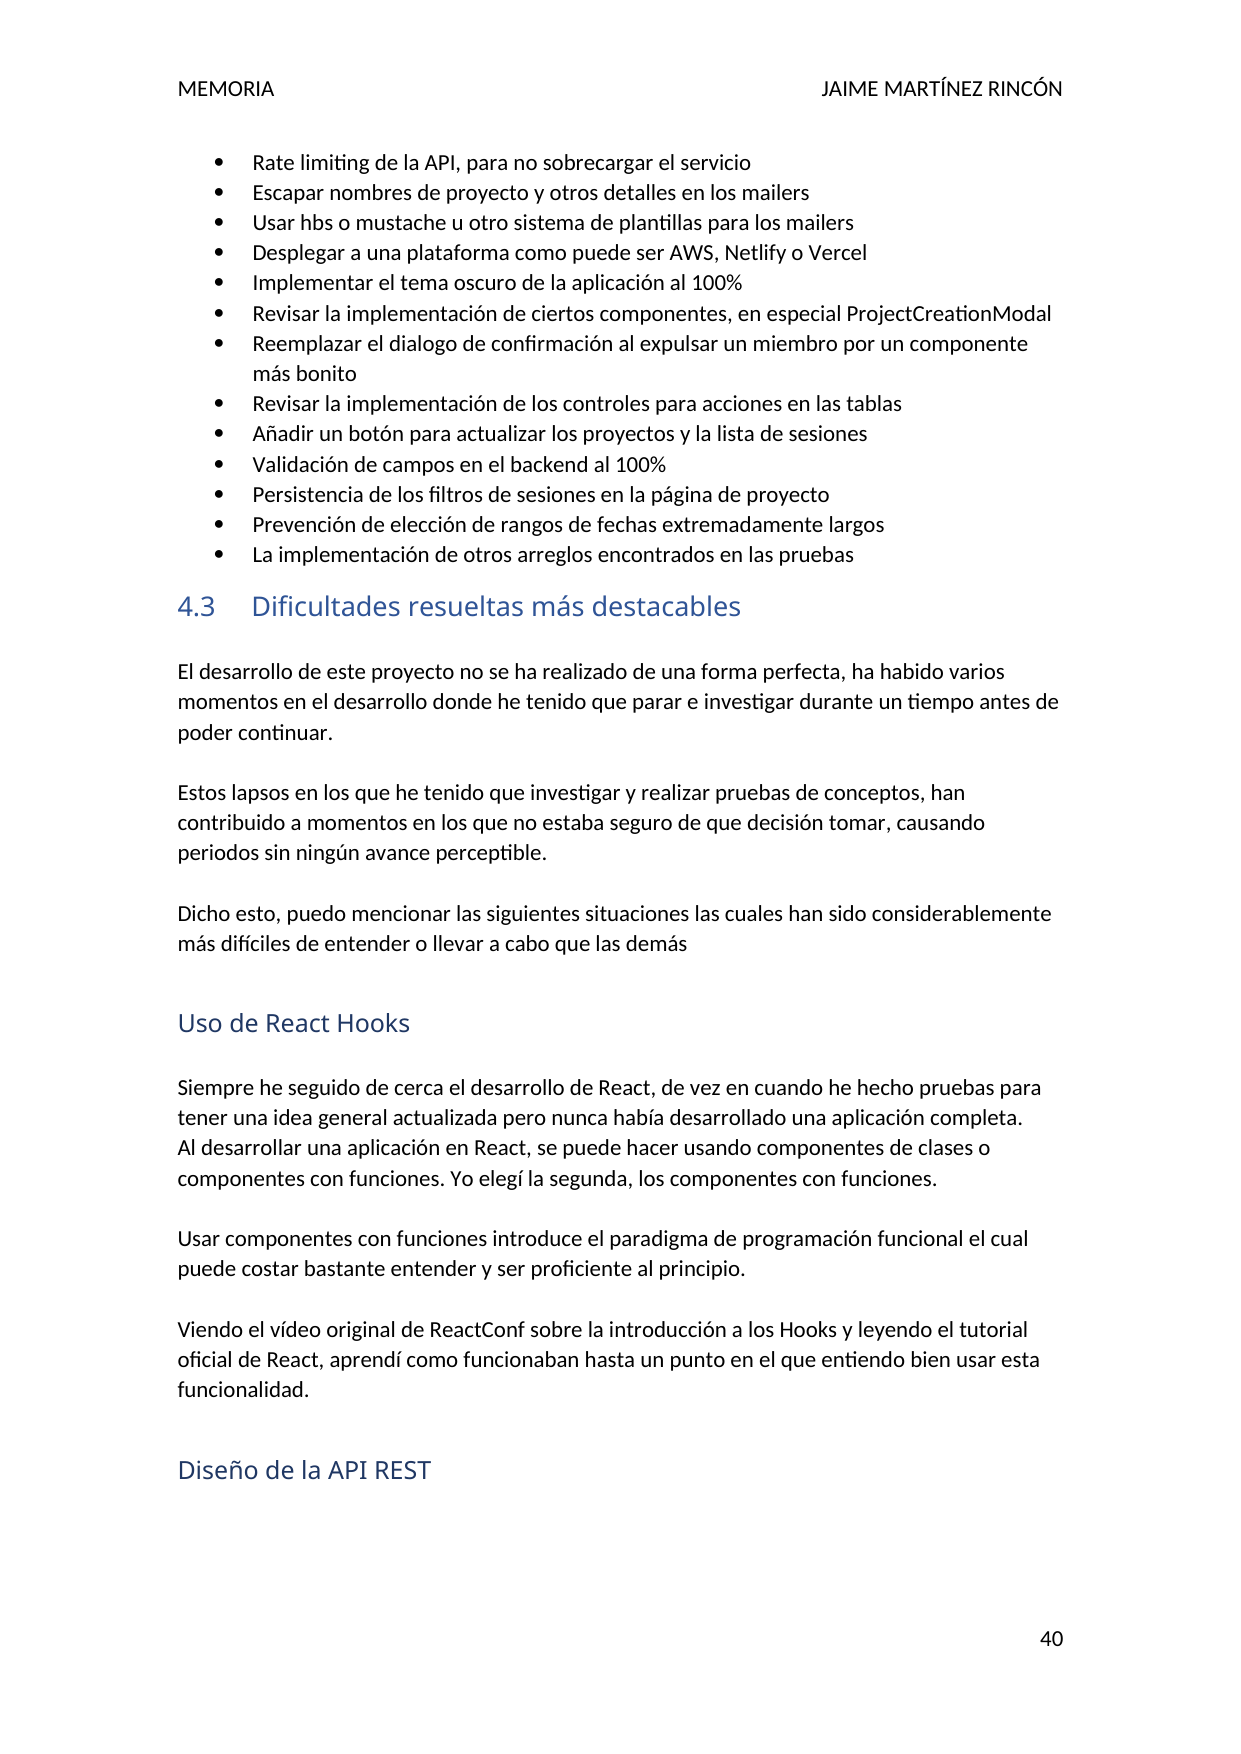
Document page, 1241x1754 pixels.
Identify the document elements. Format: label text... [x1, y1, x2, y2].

list Añadir un botón para actualizar los proyectos y la lista de sesiones [215, 419, 1063, 447]
list Implementar el tema oscuro de la aplicación al 100% [215, 268, 1063, 296]
list El desarrollo de este proyecto no se ha realizado de una forma perfecta, ha habido varios momentos en el desarrollo donde he tenido que parar e investigar durante un tiempo antes de poder continuar. [177, 657, 1063, 746]
list Usar hbs o mustache u otro sistema de plantillas para los mailers [215, 208, 1063, 236]
list Validación de campos en el backend al 100% [215, 450, 1063, 478]
list Al desarrollar una aplicación en React, se puede hacer usando componentes de clases o componentes con funciones. Yo elegí la segunda, los componentes con funciones. [177, 1133, 1063, 1192]
subtitle Uso de React Hooks [177, 1006, 1063, 1040]
list Escapar nombres de proyecto y otros detalles en los mailers [215, 178, 1063, 206]
list Persistencia de los filtros de sesiones en la página de proyecto [215, 480, 1063, 508]
list Dicho esto, puedo mencionar las siguientes situaciones las cuales han sido considerablemente más difíciles de entender o llevar a cabo que las demás [177, 899, 1063, 957]
list Rate limiting de la API, para no sobrecargar el servicio [215, 148, 1063, 176]
list Estos lapsos en los que he tenido que investigar y realizar pruebas de conceptos, han contribuido a momentos en los que no estaba seguro de que decisión tomar, causando periodos sin ningún avance perceptible. [177, 778, 1063, 866]
list Reemplazar el dialogo de confirmación al expulsar un miembro por un componente más bonito [215, 329, 1063, 387]
list La implementación de otros arreglos encontrados en las pruebas [215, 540, 1063, 568]
subtitle Diseño de la API REST [177, 1452, 1063, 1486]
list Revisar la implementación de los controles para acciones en las tablas [215, 389, 1063, 417]
list Prevención de elección de rangos de fechas extremadamente largos [215, 510, 1063, 538]
list Usar componentes con funciones introduce el paradigma de programación funcional el cual puede costar bastante entender y ser proficiente al principio. [177, 1224, 1063, 1282]
list Desplegar a una plataforma como puede ser AWS, Netlify o Vercel [215, 238, 1063, 266]
list Siempre he seguido de cerca el desarrollo de React, de vez en cuando he hecho pruebas para tener una idea general actualizada pero nunca había desarrollado una aplicación completa. [177, 1073, 1063, 1131]
subtitle Dificultades resueltas más destacables [177, 587, 1063, 624]
list Revisar la implementación de ciertos componentes, en especial ProjectCreationModal [215, 299, 1063, 327]
list Viendo el vídeo original de ReactConf sobre la introducción a los Hooks y leyendo el tutorial oficial de React, aprendí como funcionaban hasta un punto en el que entiendo bien usar esta funcionalidad. [177, 1315, 1063, 1403]
